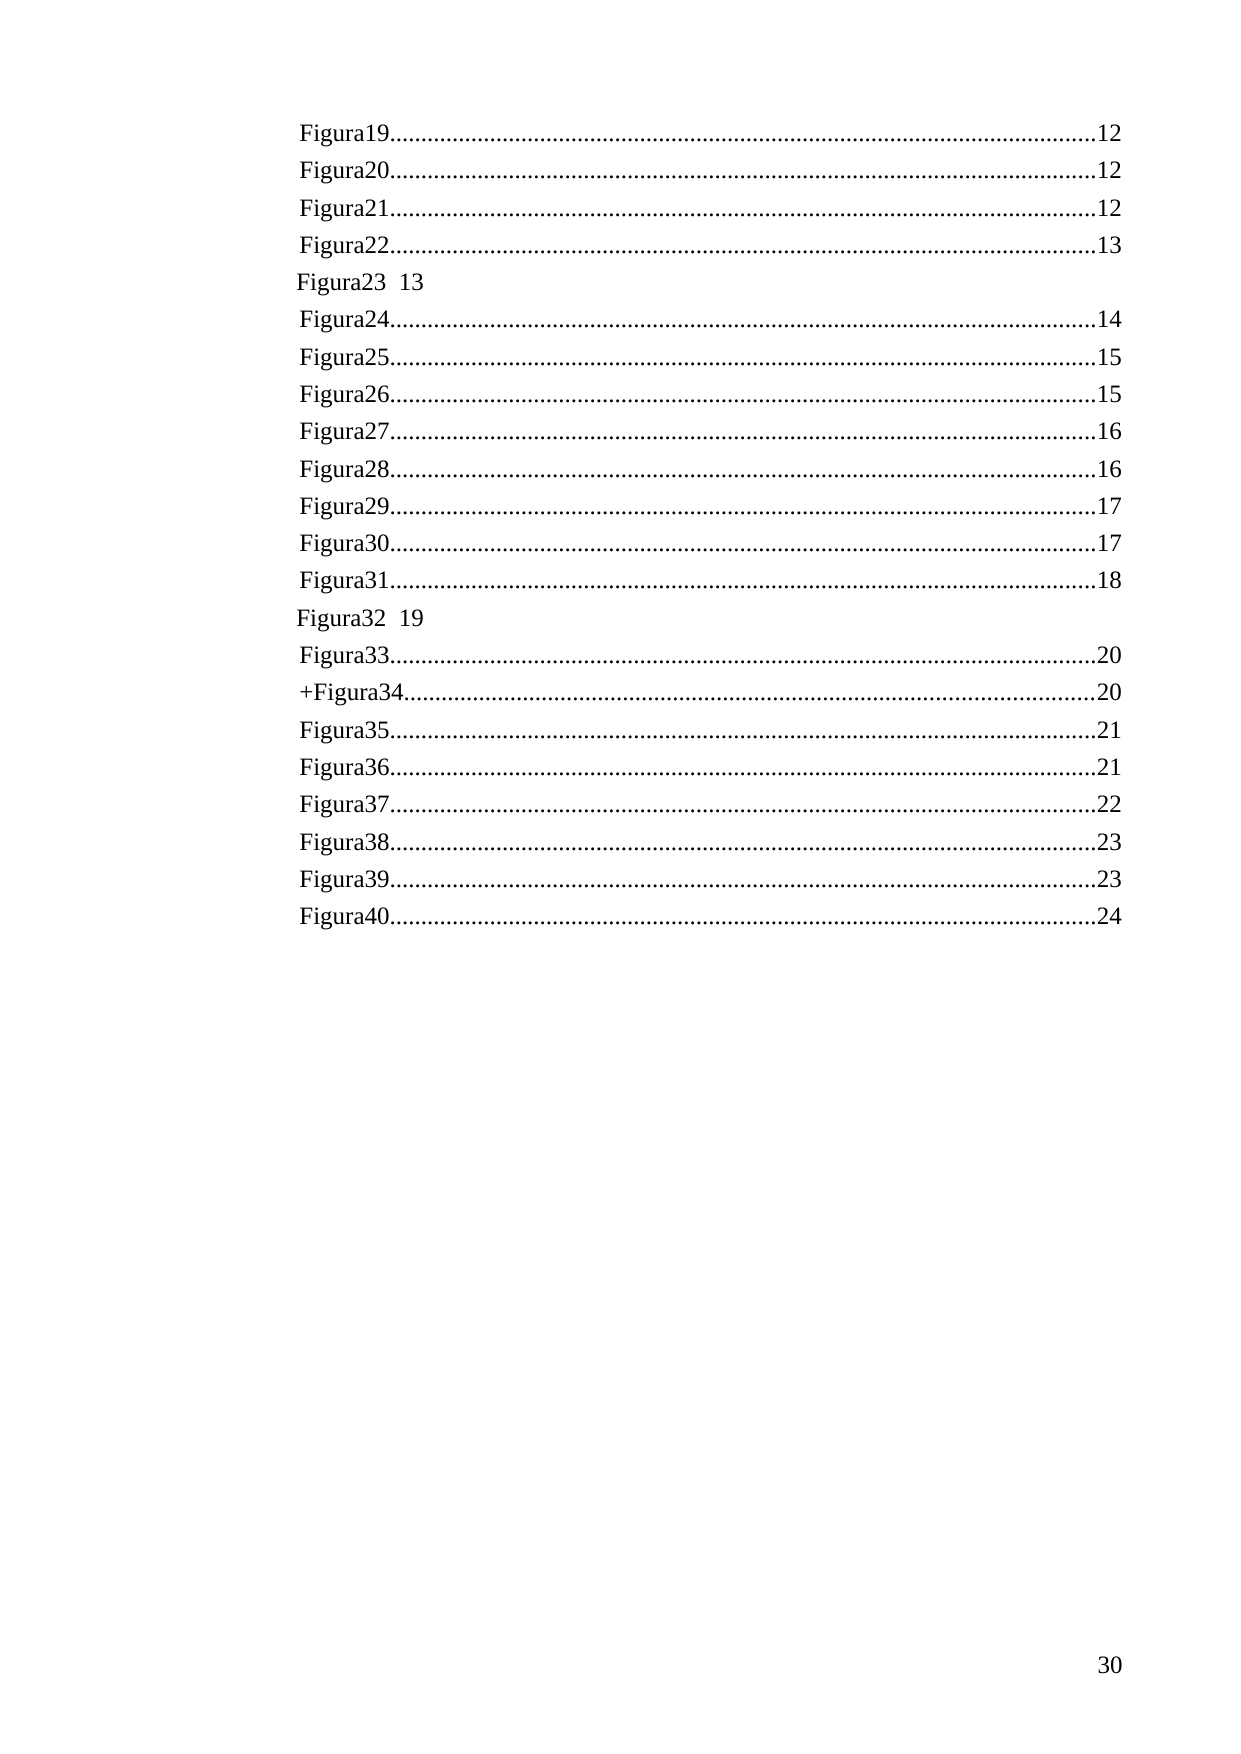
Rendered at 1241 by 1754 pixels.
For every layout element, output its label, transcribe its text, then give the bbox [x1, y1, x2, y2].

text Figura29 17 [224, 491, 1122, 520]
text Figura22 13 [224, 230, 1122, 259]
text Figura19 12 [224, 118, 1122, 147]
text Figura38 23 [224, 827, 1122, 855]
text Figura23 13 [177, 267, 1122, 296]
text Figura27 16 [224, 416, 1122, 445]
text Figura32 19 [177, 603, 1122, 632]
text Figura31 18 [224, 566, 1122, 594]
text Figura26 15 [224, 379, 1122, 408]
text Figura28 16 [224, 454, 1122, 482]
text Figura39 23 [224, 864, 1122, 893]
text Figura36 21 [224, 752, 1122, 781]
text Figura20 12 [224, 155, 1122, 184]
text Figura40 24 [224, 901, 1122, 930]
text Figura25 15 [224, 342, 1122, 371]
text Figura33 20 [224, 640, 1122, 669]
text Figura30 17 [224, 528, 1122, 557]
text Figura35 21 [224, 715, 1122, 743]
text Figura37 22 [224, 789, 1122, 818]
text Figura24 14 [224, 304, 1122, 333]
text Figura21 12 [224, 193, 1122, 221]
text +Figura34 20 [224, 677, 1122, 706]
